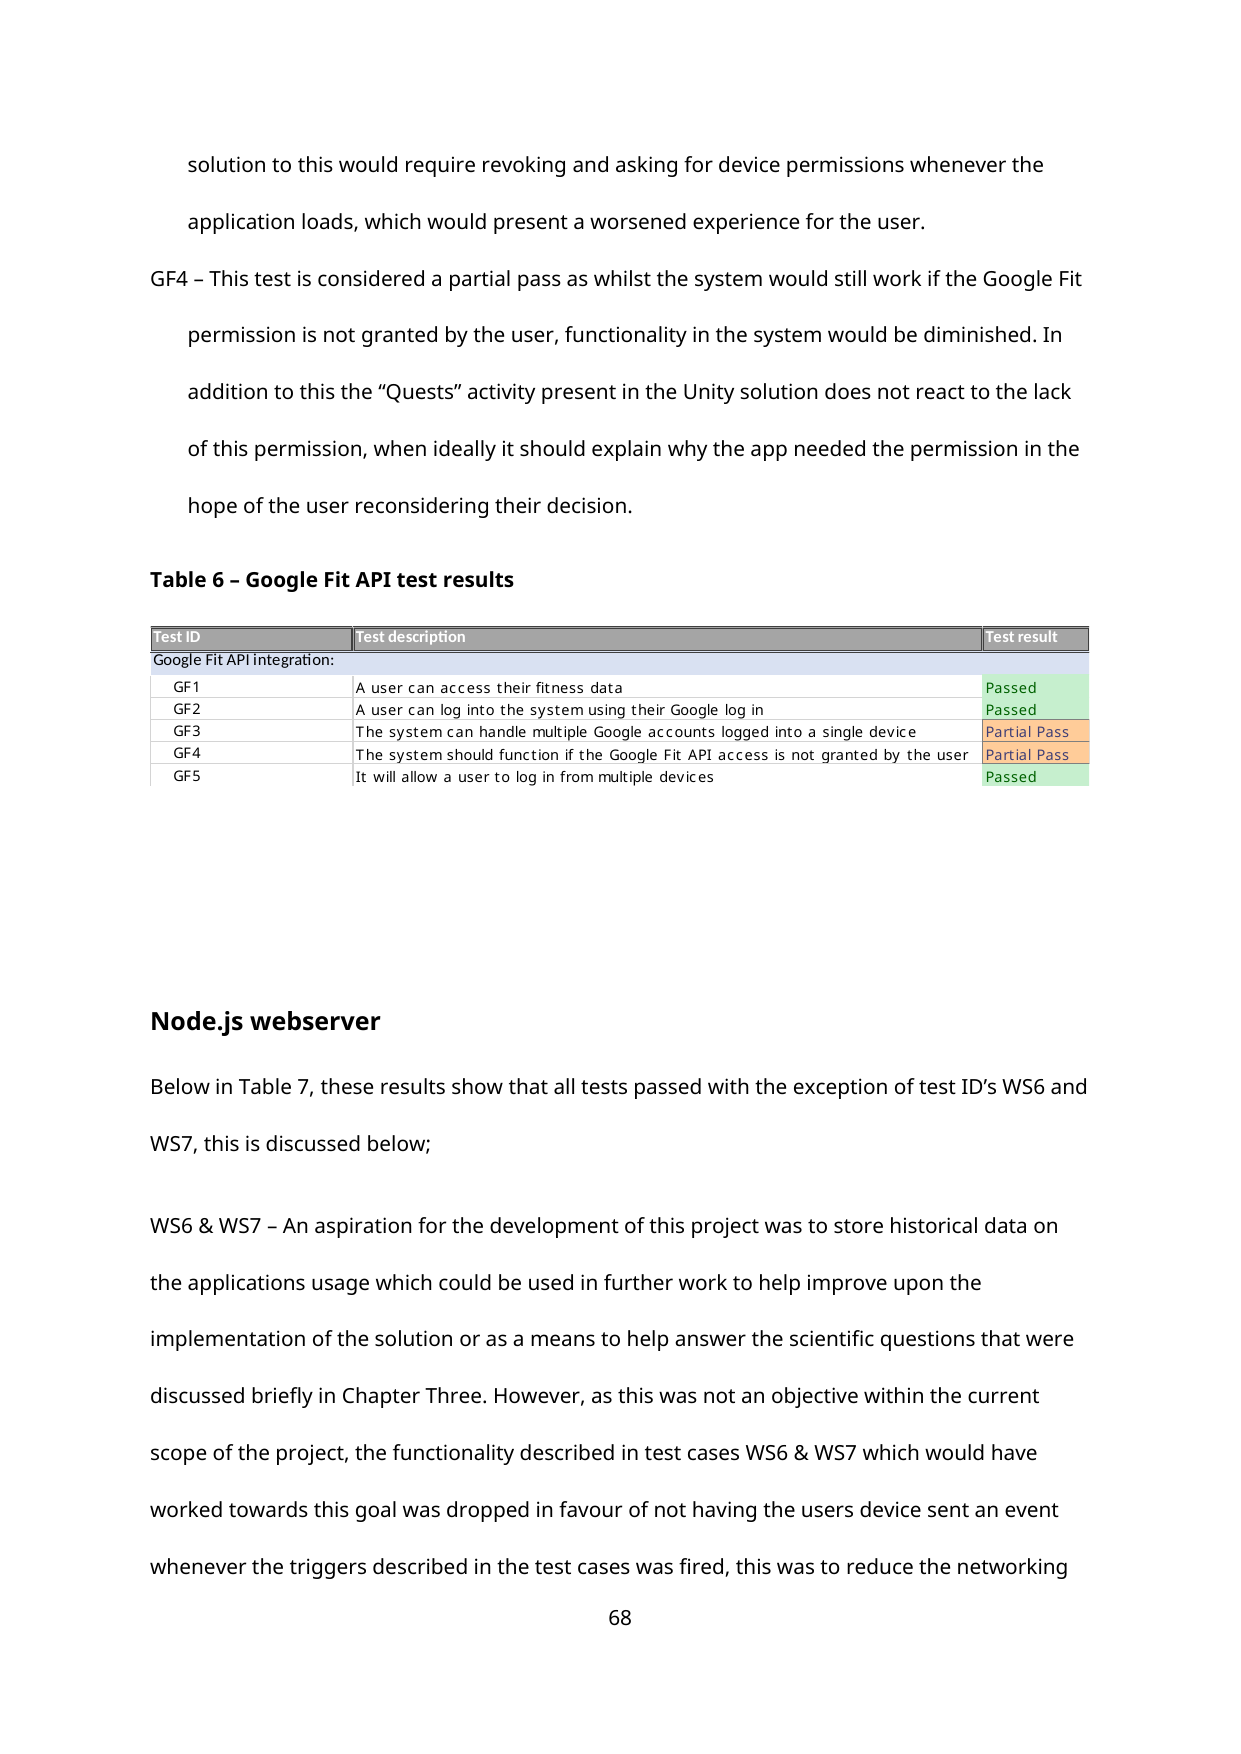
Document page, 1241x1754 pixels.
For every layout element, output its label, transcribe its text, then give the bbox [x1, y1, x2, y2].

text Table 6 – Google Fit API test results [150, 565, 1090, 593]
subtitle Node.js webserver [150, 1004, 1090, 1038]
list GF4 – This test is considered a partial pass as whilst the system would still work if the Google Fit permission is not granted by the user, functionality in the system would be diminished. In addition to this the “Quests” activity present in the Unity solution does not react to the lack of this permission, when ideally it should explain why the app needed the permission in the hope of the user reconsidering their decision. [150, 264, 1090, 520]
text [150, 1211, 1090, 1581]
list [150, 150, 1090, 235]
text Below in Table 7, these results show that all tests passed with the exception of test ID’s WS6 and WS7, this is discussed below; [150, 1072, 1090, 1157]
